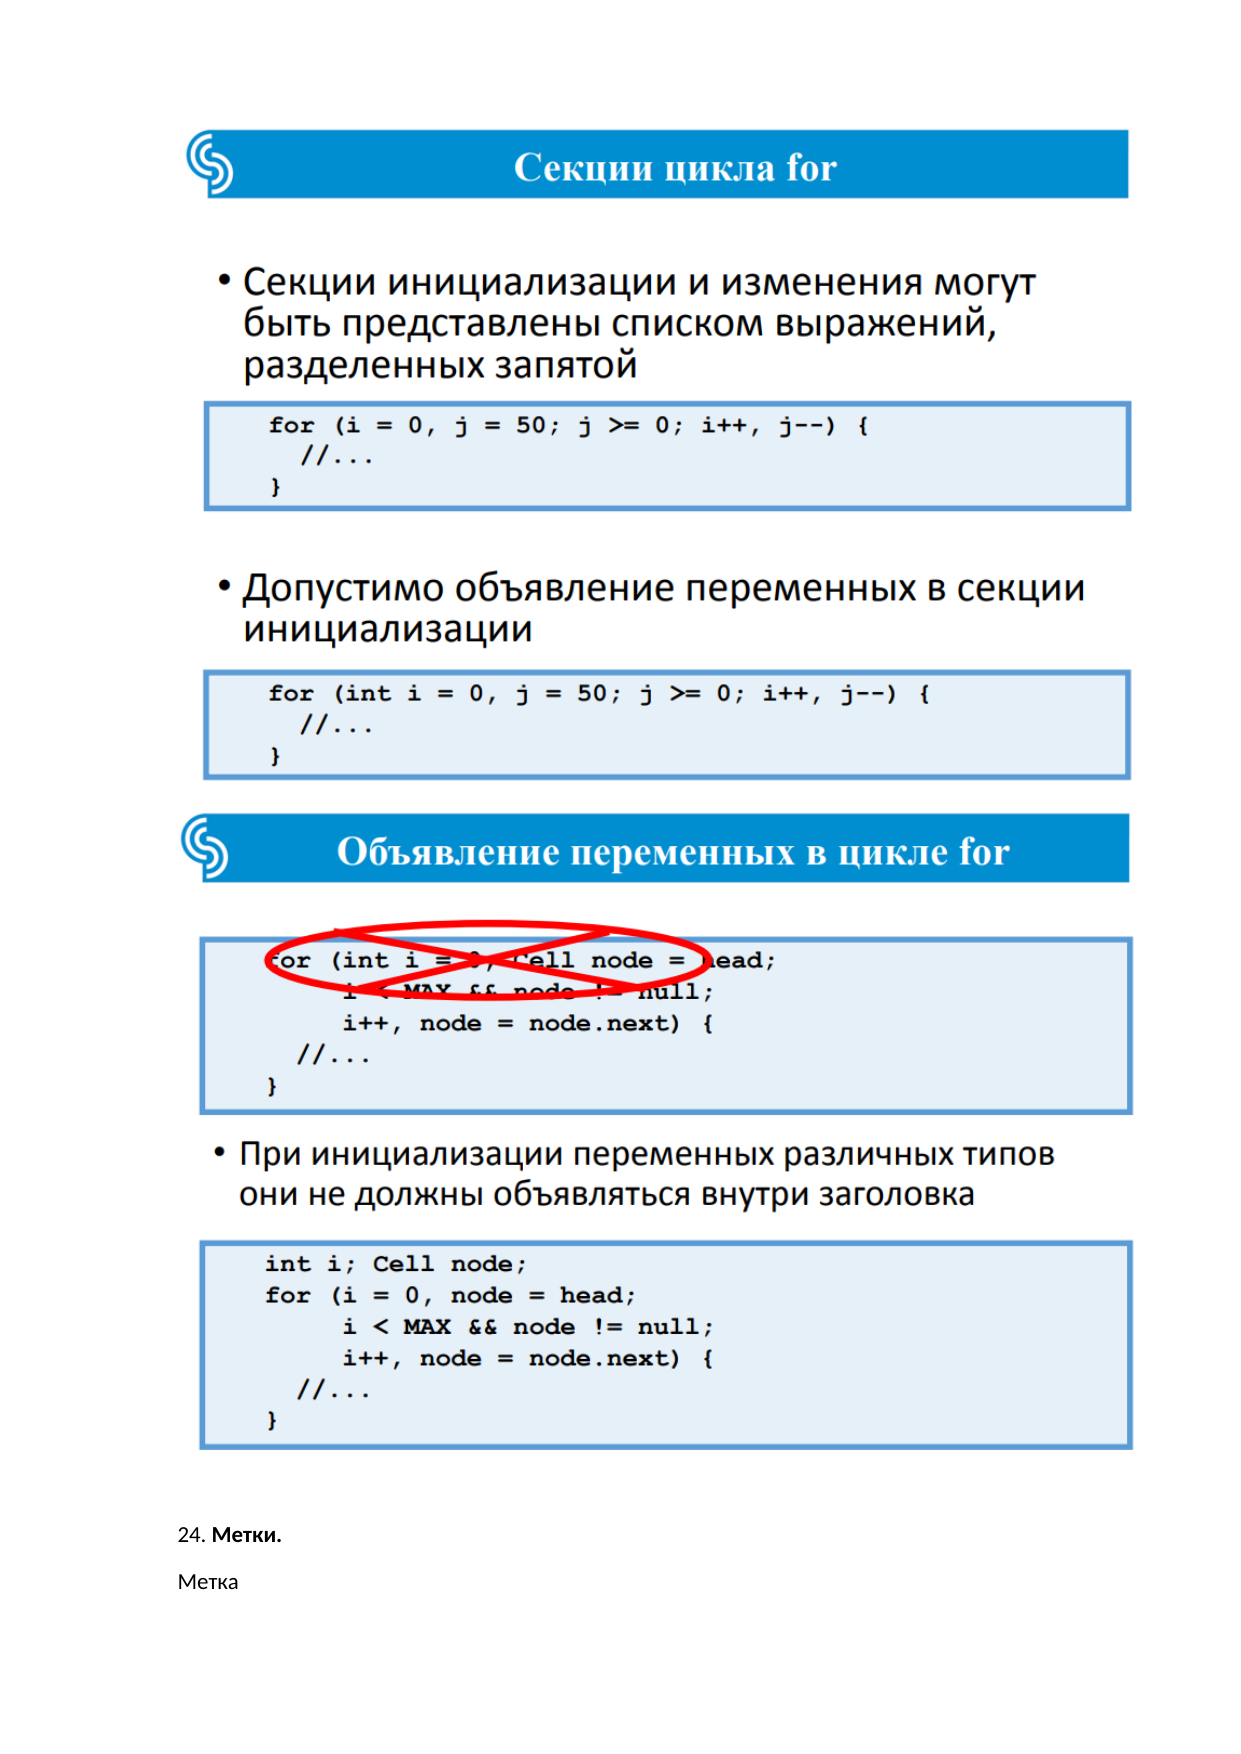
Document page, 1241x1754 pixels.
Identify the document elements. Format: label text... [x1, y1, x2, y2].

text Метка [177, 1567, 1152, 1595]
picture [177, 806, 1152, 1501]
text 24. Метки. [177, 1520, 1152, 1548]
picture [177, 118, 1152, 804]
